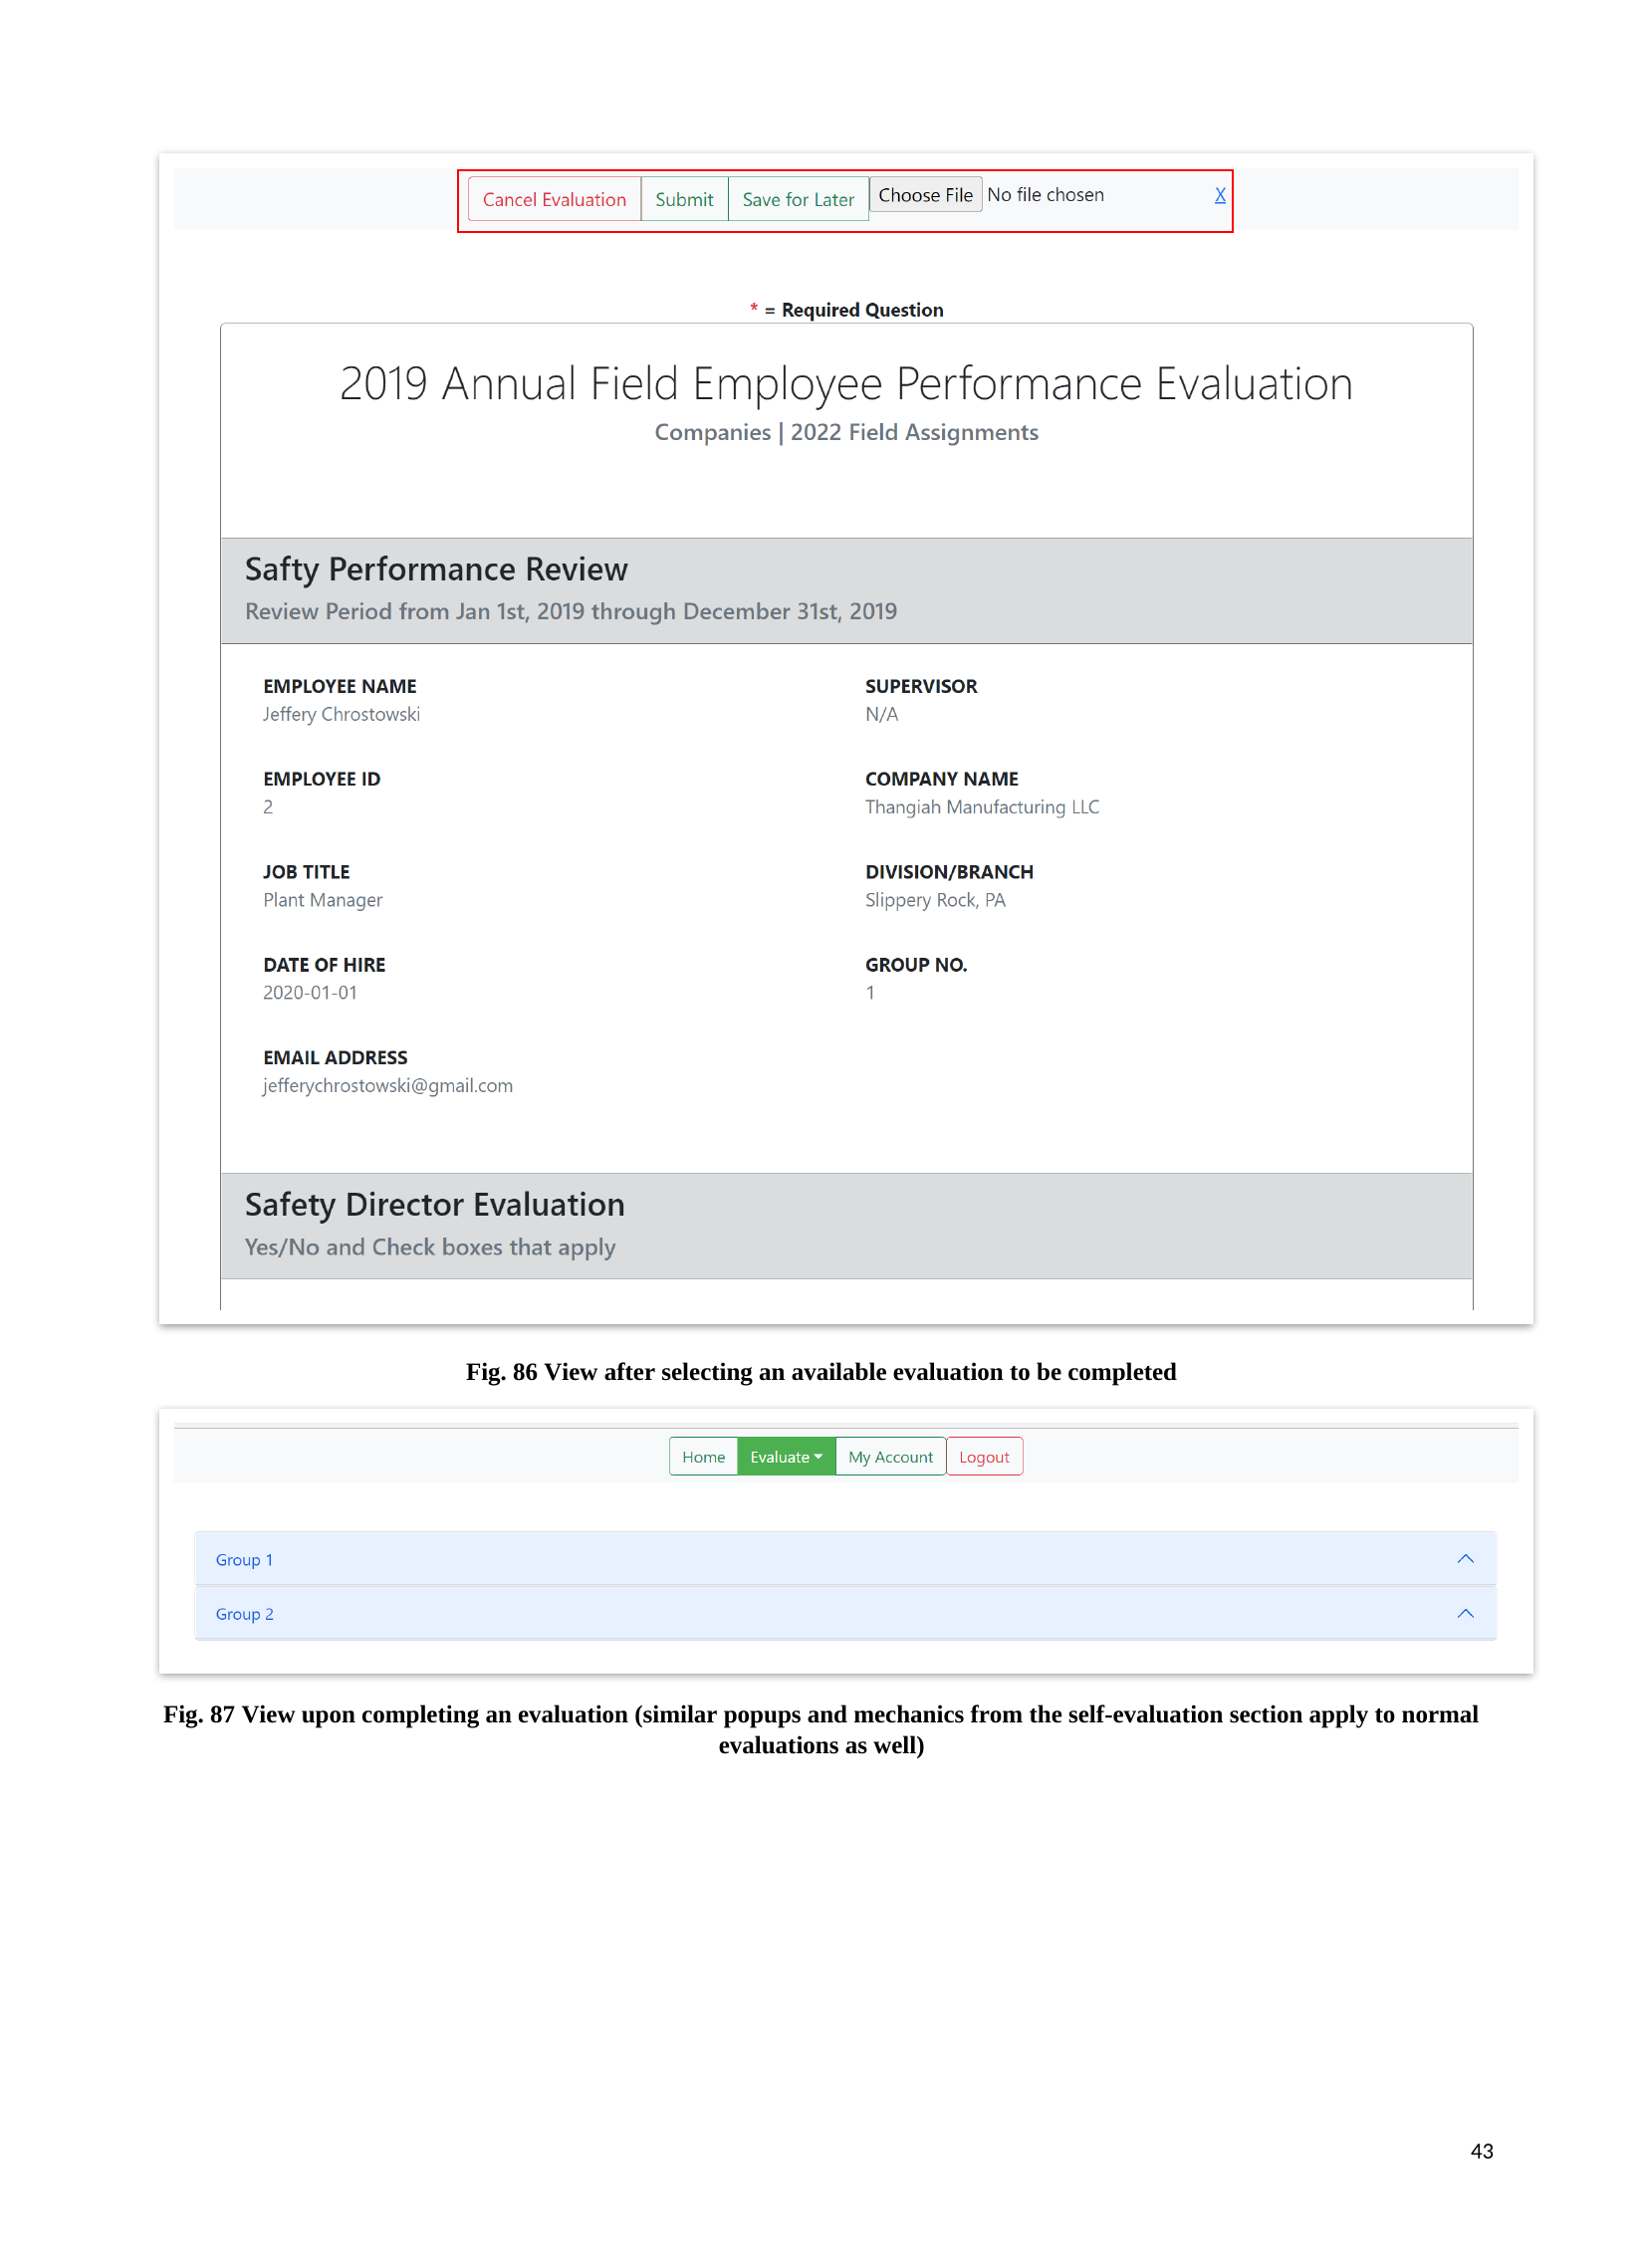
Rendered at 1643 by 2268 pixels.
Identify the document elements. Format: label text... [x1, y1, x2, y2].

picture [174, 168, 1519, 1310]
text Fig. 87 View upon completing an evaluation (similar popups and mechanics from the self-evaluation section apply to normal evaluations as well) [149, 1700, 1494, 1759]
picture [174, 1423, 1519, 1659]
text Fig. 86 View after selecting an available evaluation to be completed [149, 1357, 1494, 1385]
